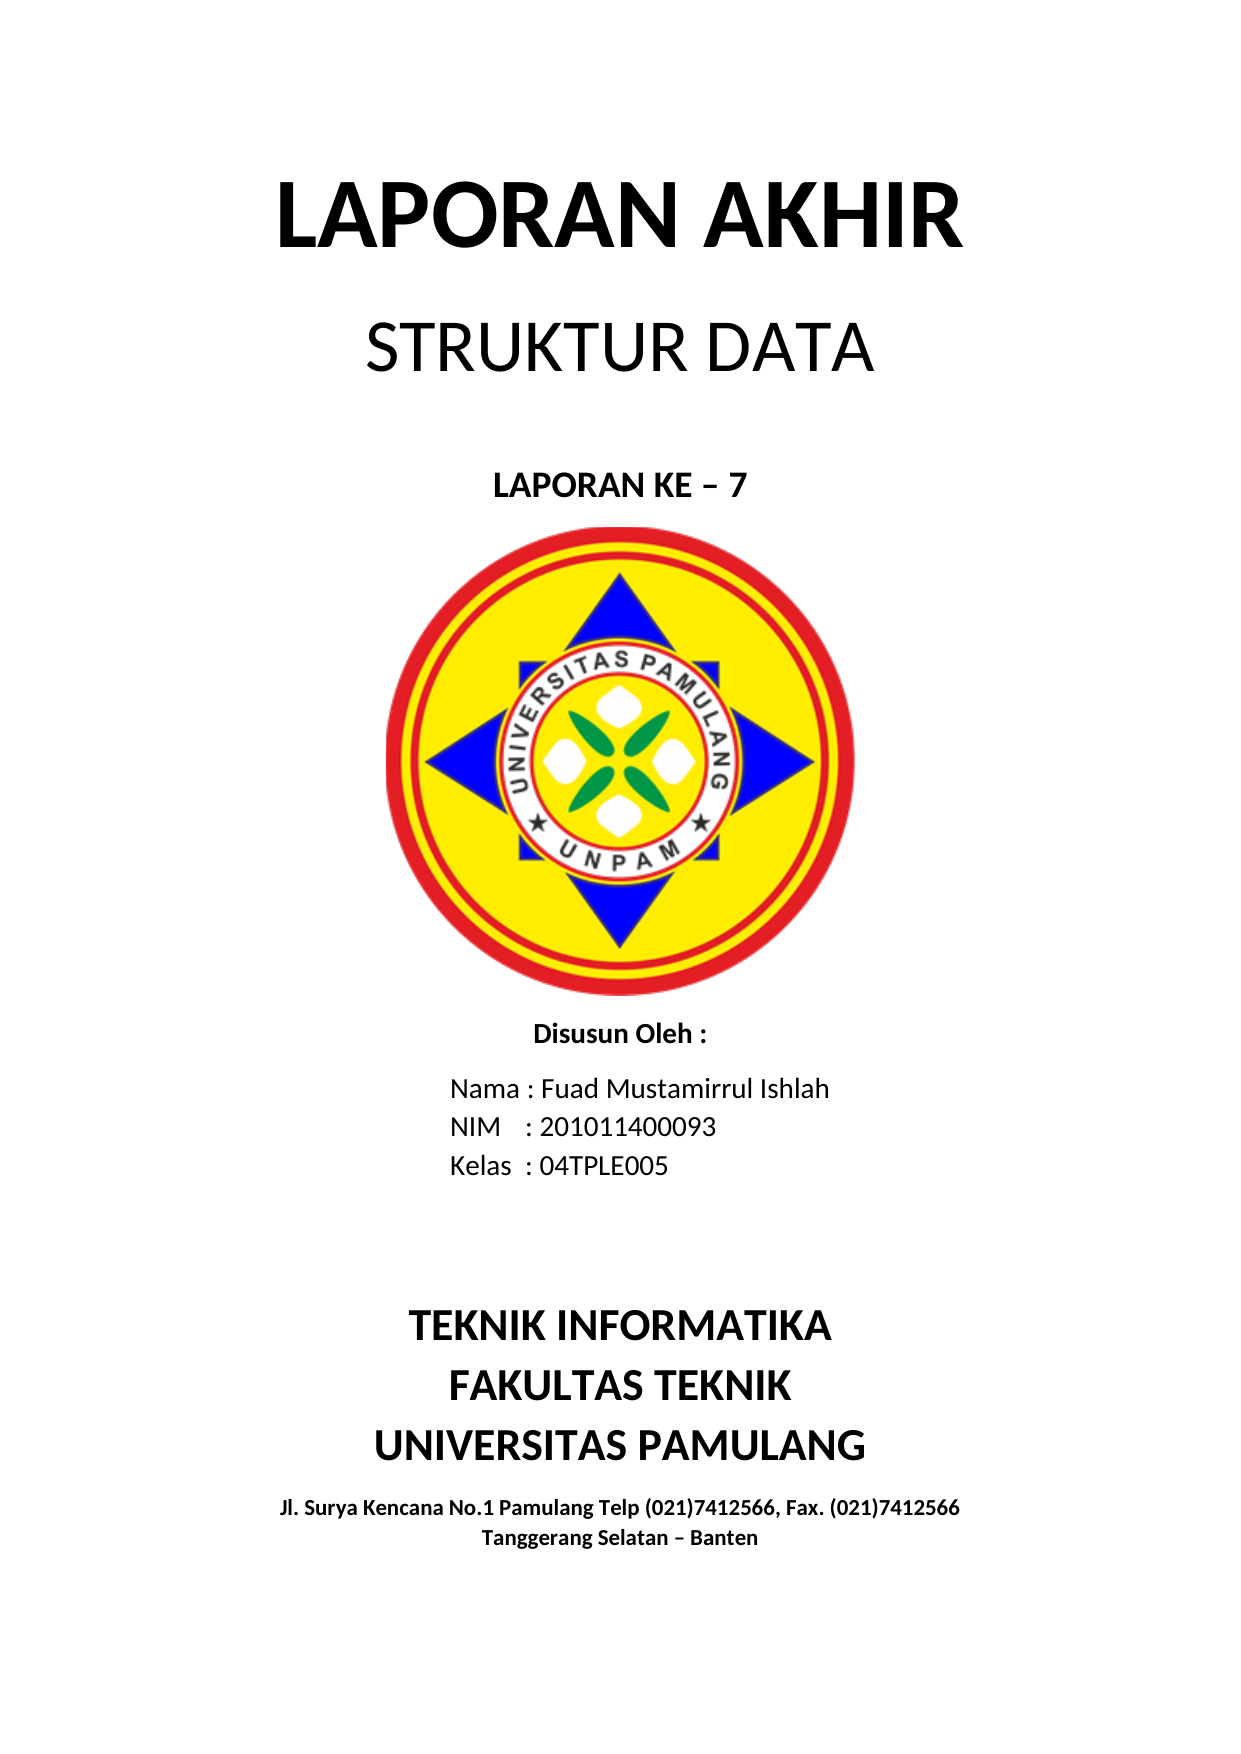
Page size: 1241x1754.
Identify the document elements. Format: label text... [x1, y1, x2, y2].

text LAPORAN AKHIR [150, 150, 1090, 272]
picture [385, 527, 855, 996]
text Jl. Surya Kencana No.1 Pamulang Telp (021)7412566, Fax. (021)7412566 Tanggerang Selatan – Banten [150, 1493, 1090, 1551]
text LAPORAN KE – 7 [150, 461, 1090, 507]
text STRUKTUR DATA [150, 298, 1090, 390]
text Nama : Fuad Mustamirrul Ishlah NIM : 201011400093 Kelas : 04TPLE005 [450, 1070, 1090, 1182]
text TEKNIK INFORMATIKA FAKULTAS TEKNIK UNIVERSITAS PAMULANG [150, 1296, 1090, 1472]
text Disusun Oleh : [150, 1015, 1090, 1050]
